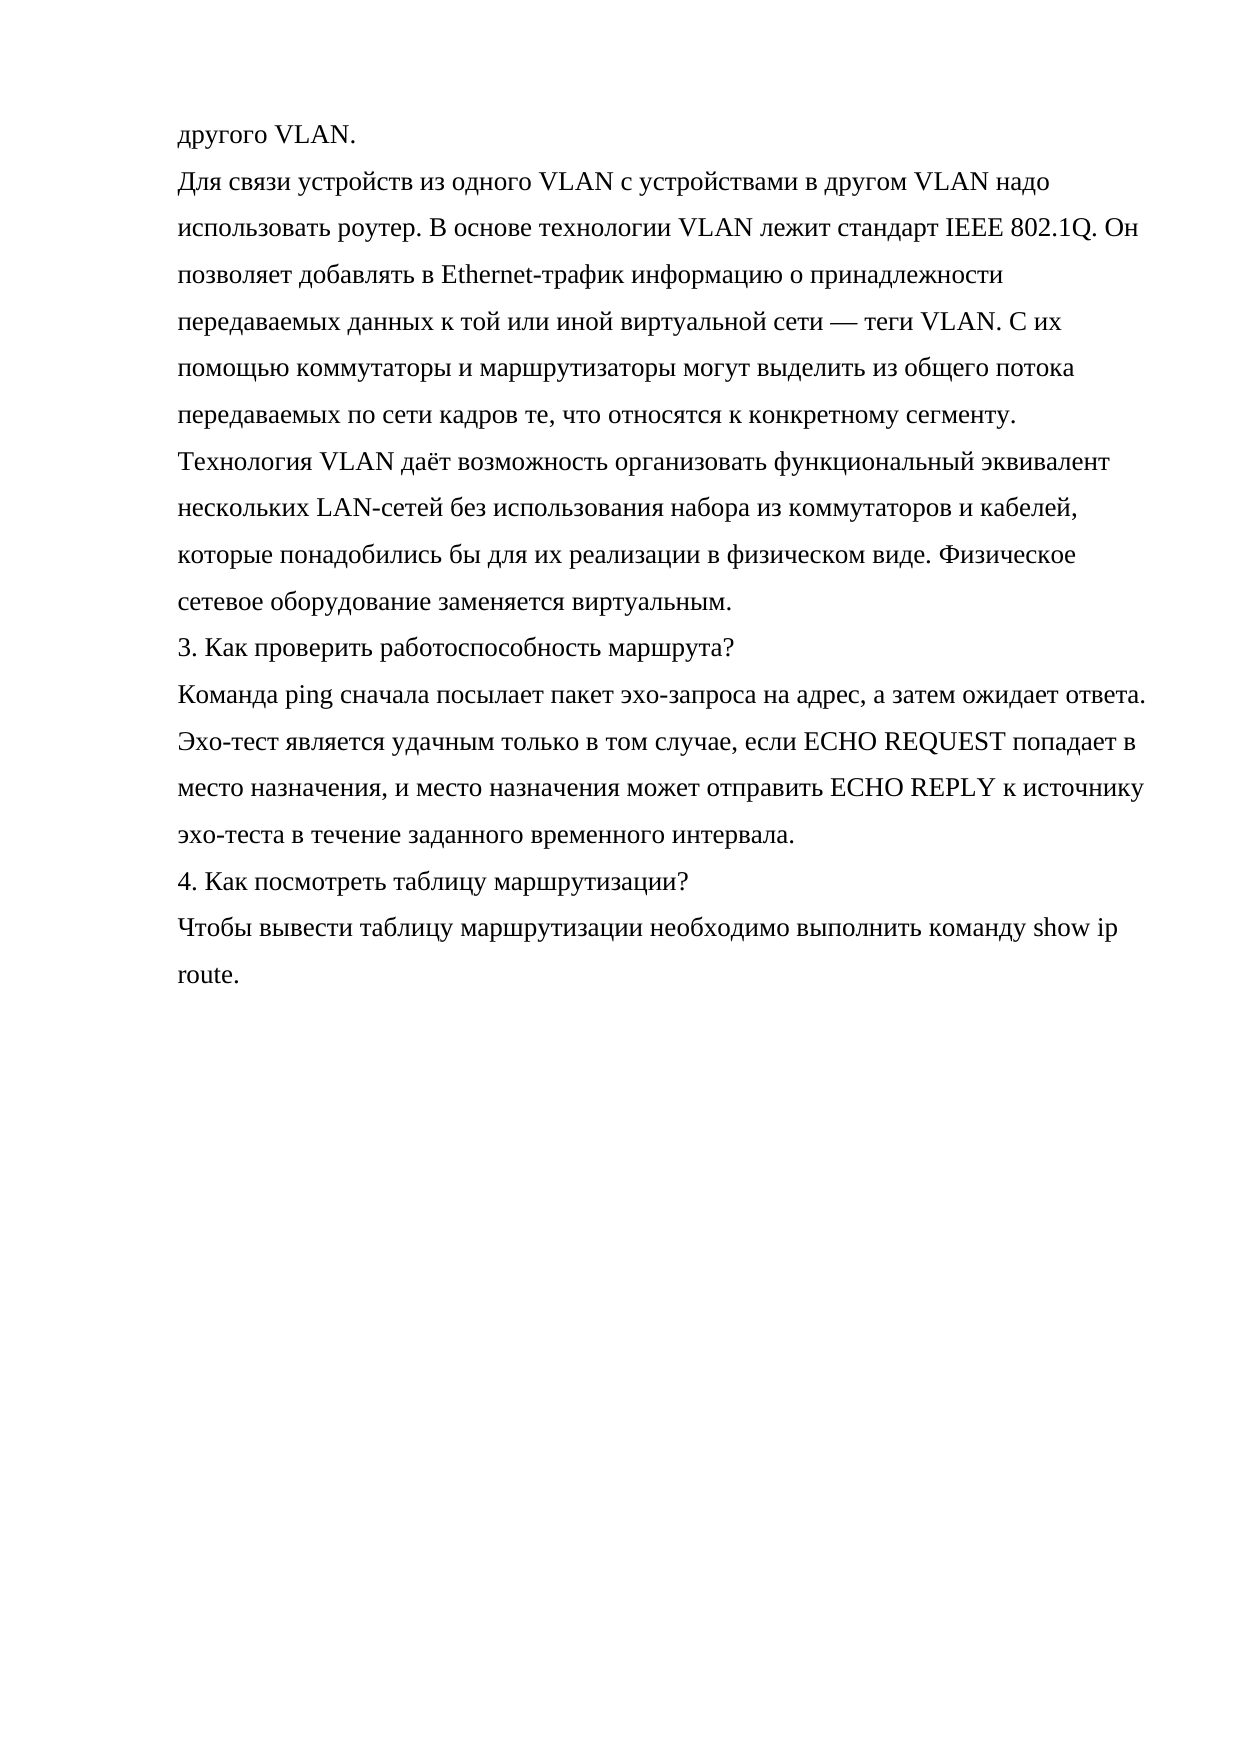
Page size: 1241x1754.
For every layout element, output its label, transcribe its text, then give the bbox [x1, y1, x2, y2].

text Для связи устройств из одного VLAN с устройствами в другом VLAN надо использовать роутер. В основе технологии VLAN лежит стандарт IEEE 802.1Q. Он позволяет добавлять в Ethernet-трафик информацию о принадлежности передаваемых данных к той или иной виртуальной сети — теги VLAN. С их помощью коммутаторы и маршрутизаторы могут выделить из общего потока передаваемых по сети кадров те, что относятся к конкретному сегменту. [177, 165, 1152, 429]
text 4. Как посмотреть таблицу маршрутизации? [177, 865, 1152, 896]
text Чтобы вывести таблицу маршрутизации необходимо выполнить команду show ip route. [177, 911, 1152, 989]
text 3. Как проверить работоспособность маршрута? [177, 631, 1152, 663]
text Технология VLAN даёт возможность организовать функциональный эквивалент нескольких LAN-сетей без использования набора из коммутаторов и кабелей, которые понадобились бы для их реализации в физическом виде. Физическое сетевое оборудование заменяется виртуальным. [177, 445, 1152, 616]
text другого VLAN. [177, 118, 1152, 149]
text Команда ping сначала посылает пакет эхо-запроса на адрес, а затем ожидает ответа. Эхо-тест является удачным только в том случае, если ECHO REQUEST попадает в место назначения, и место назначения может отправить ECHO REPLY к источнику эхо-теста в течение заданного временного интервала. [177, 678, 1152, 849]
